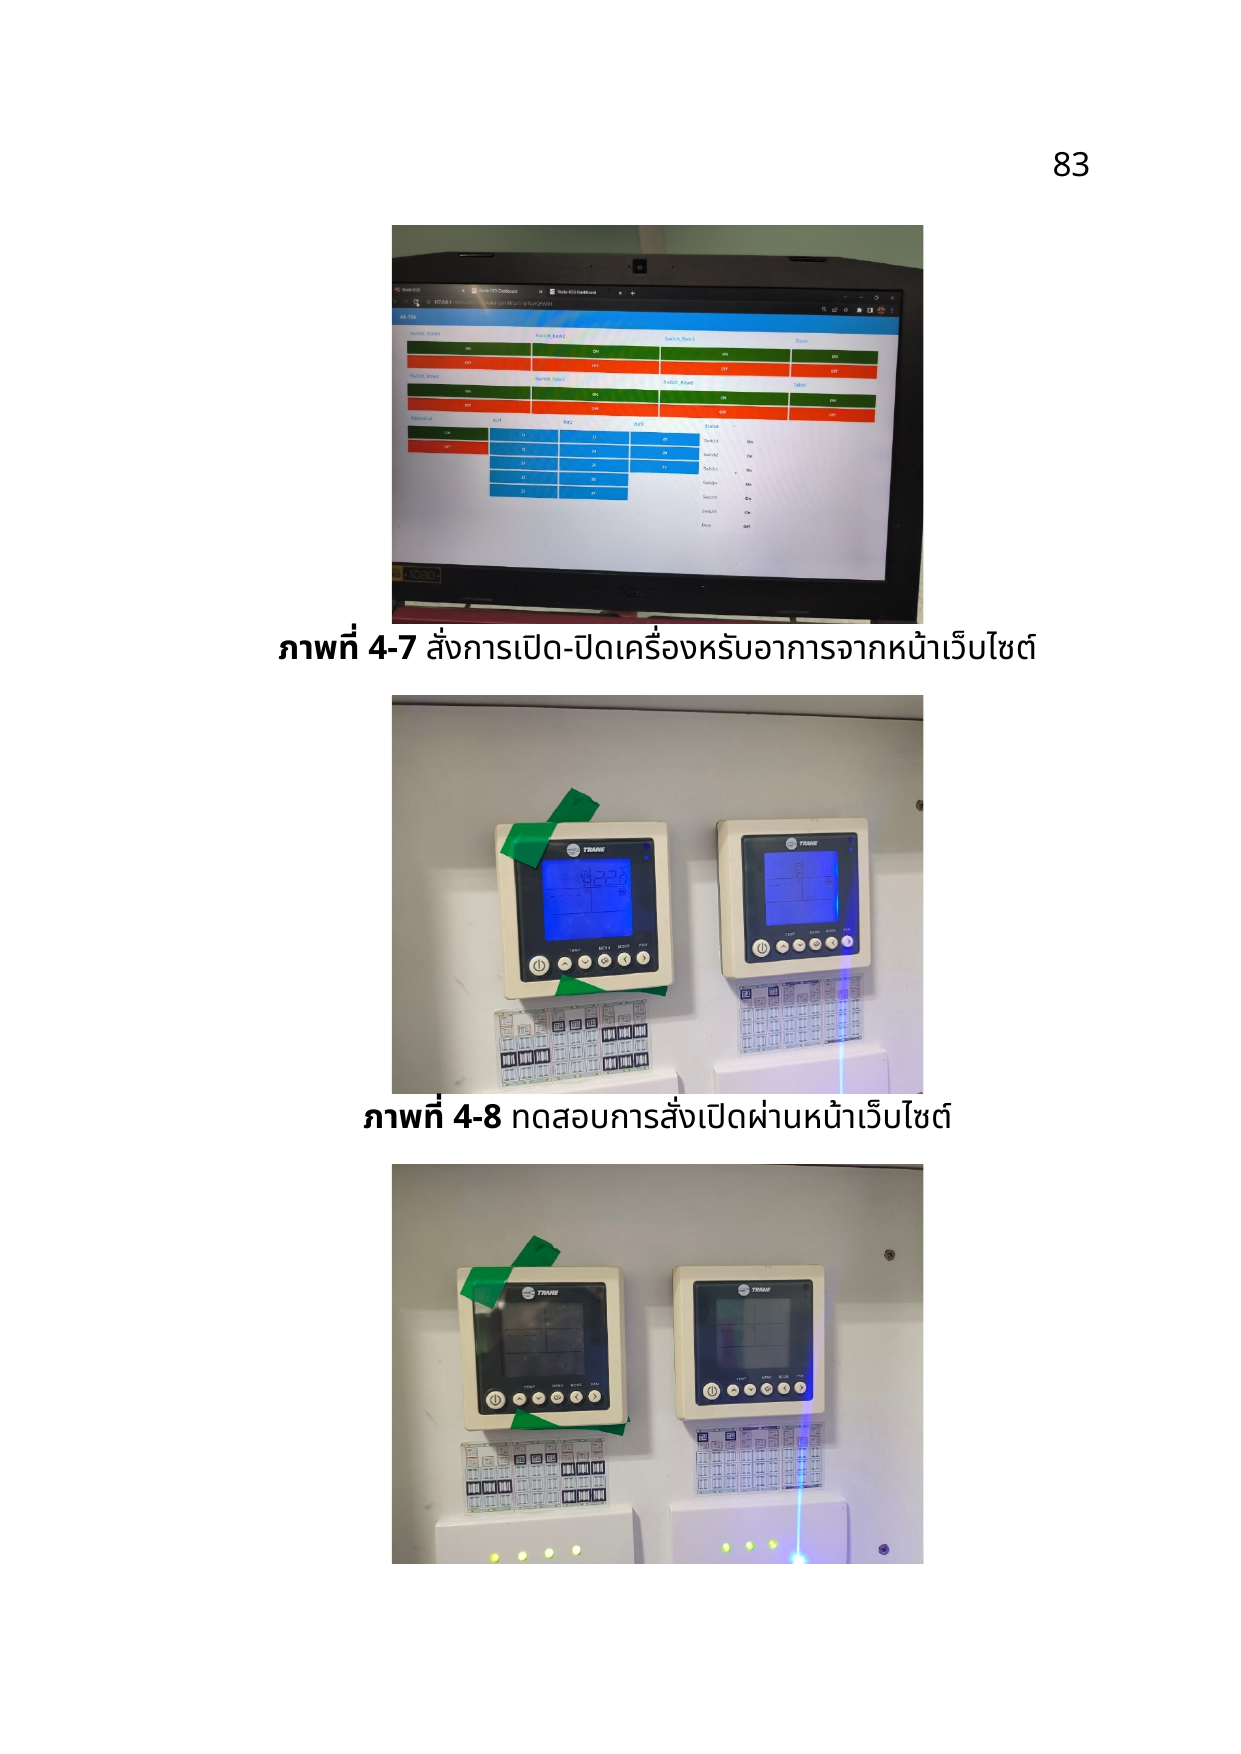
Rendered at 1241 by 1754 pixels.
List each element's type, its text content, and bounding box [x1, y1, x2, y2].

picture [391, 1164, 924, 1564]
picture [391, 695, 924, 1094]
picture [391, 225, 924, 624]
text ภาพที่ 4-8 ทดสอบการสั่งเปิดผ่านหน้าเว็บไซต์ [225, 1093, 1090, 1144]
text ภาพที่ 4-7 สั่งการเปิด-ปิดเครื่องหรับอาการจากหน้าเว็บไซต์ [225, 623, 1090, 674]
